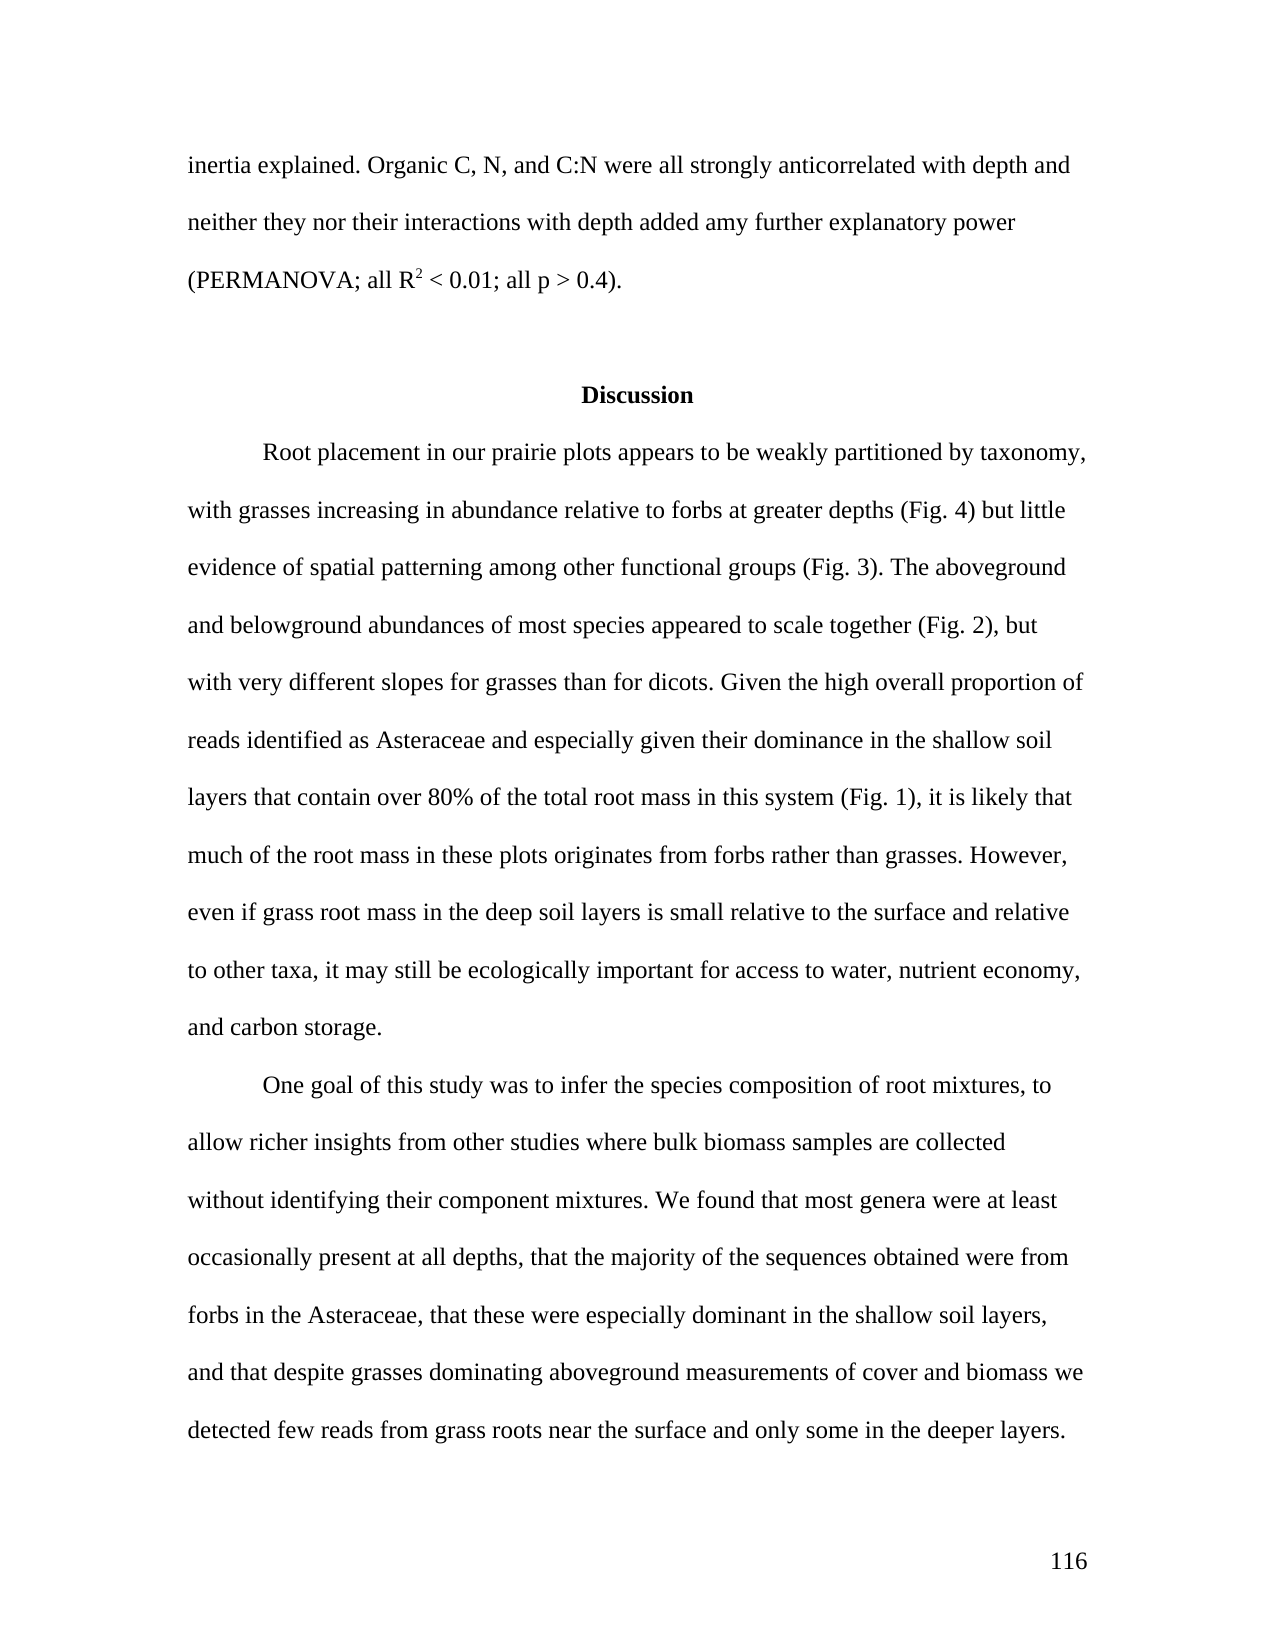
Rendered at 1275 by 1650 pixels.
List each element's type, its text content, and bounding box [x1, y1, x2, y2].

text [187, 150, 1087, 294]
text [187, 1070, 1087, 1444]
subtitle Discussion [187, 380, 1087, 409]
text Root placement in our prairie plots appears to be weakly partitioned by taxonomy, with grasses increasing in abundance relative to forbs at greater depths (Fig. 4) but little evidence of spatial patterning among other functional groups (Fig. 3). The aboveground and belowground abundances of most species appeared to scale together (Fig. 2), but with very different slopes for grasses than for dicots. Given the high overall proportion of reads identified as Asteraceae and especially given their dominance in the shallow soil layers that contain over 80% of the total root mass in this system (Fig. 1), it is likely that much of the root mass in these plots originates from forbs rather than grasses. However, even if grass root mass in the deep soil layers is small relative to the surface and relative to other taxa, it may still be ecologically important for access to water, nutrient economy, and carbon storage. [187, 437, 1087, 1041]
